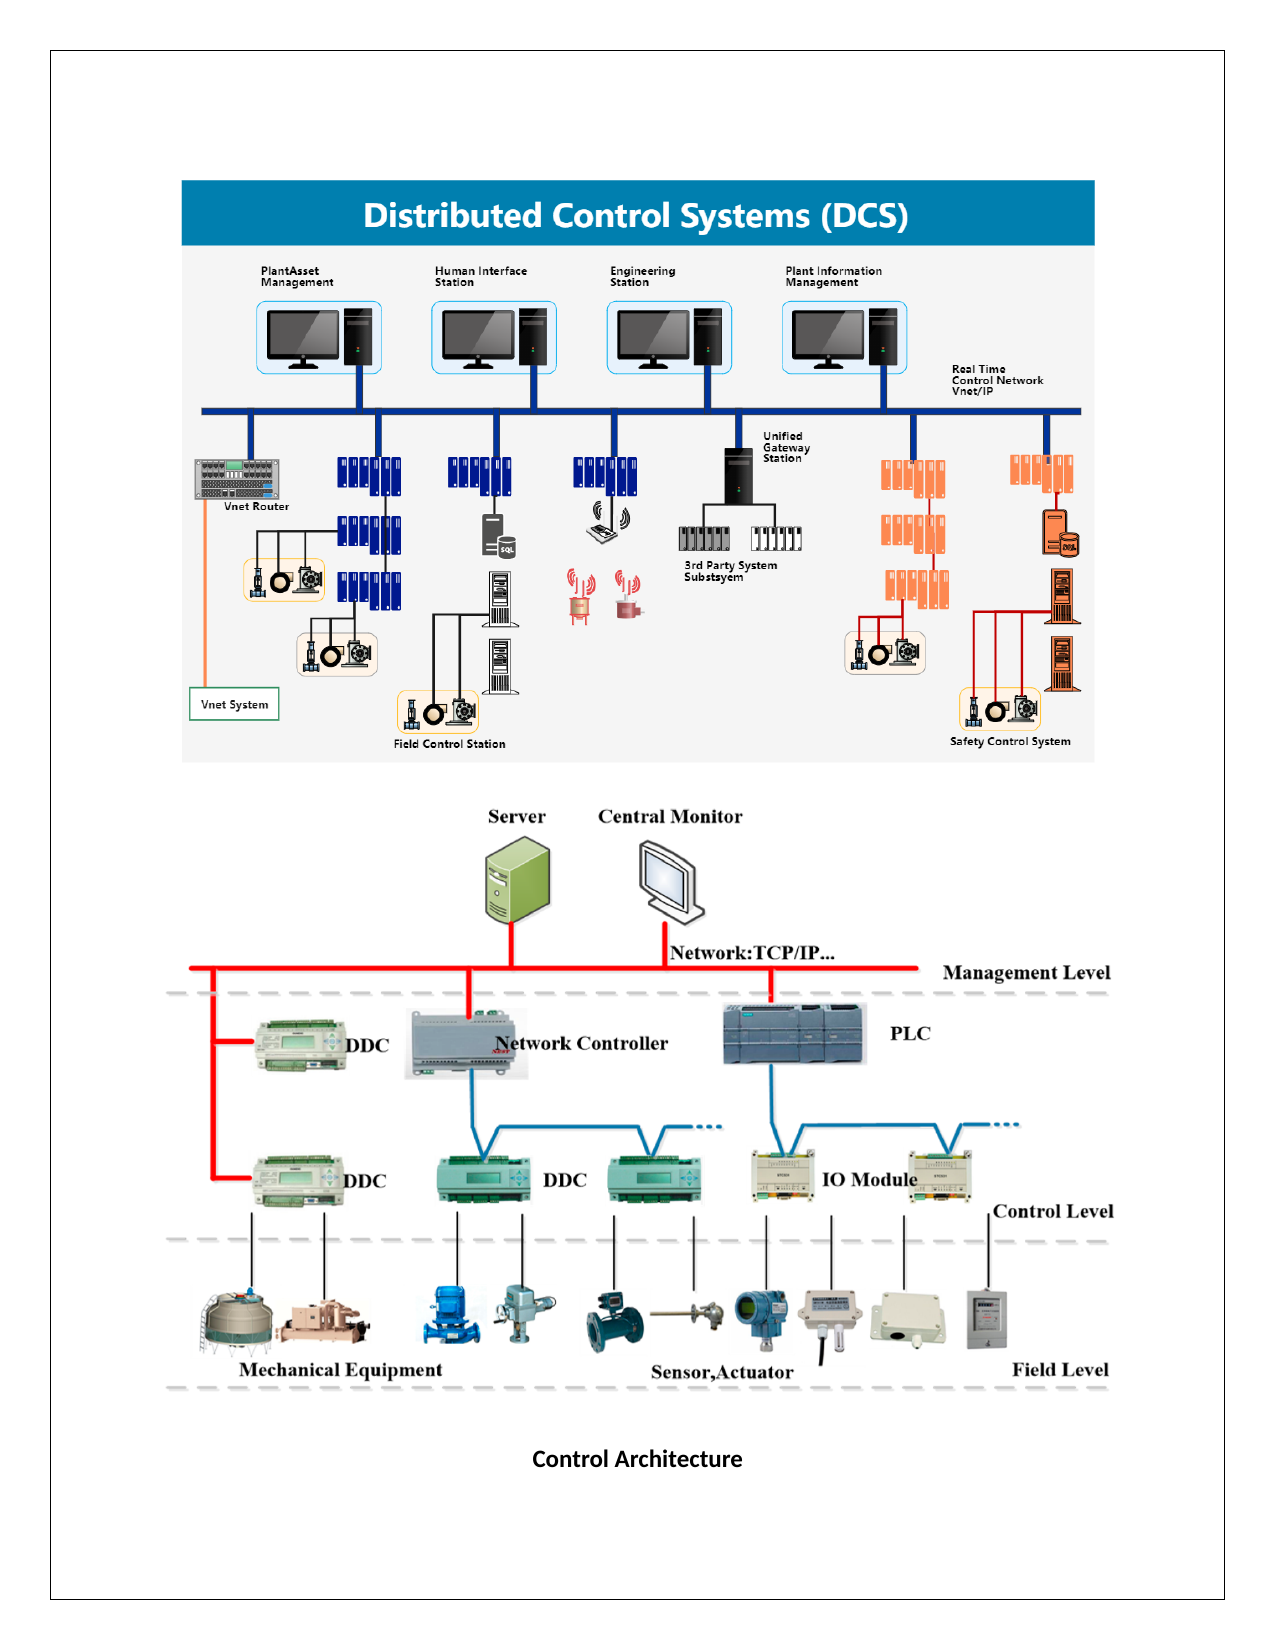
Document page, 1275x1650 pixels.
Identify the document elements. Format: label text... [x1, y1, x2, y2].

picture [150, 797, 1125, 1404]
text Control Architecture [150, 1443, 1125, 1473]
picture [150, 150, 1125, 794]
